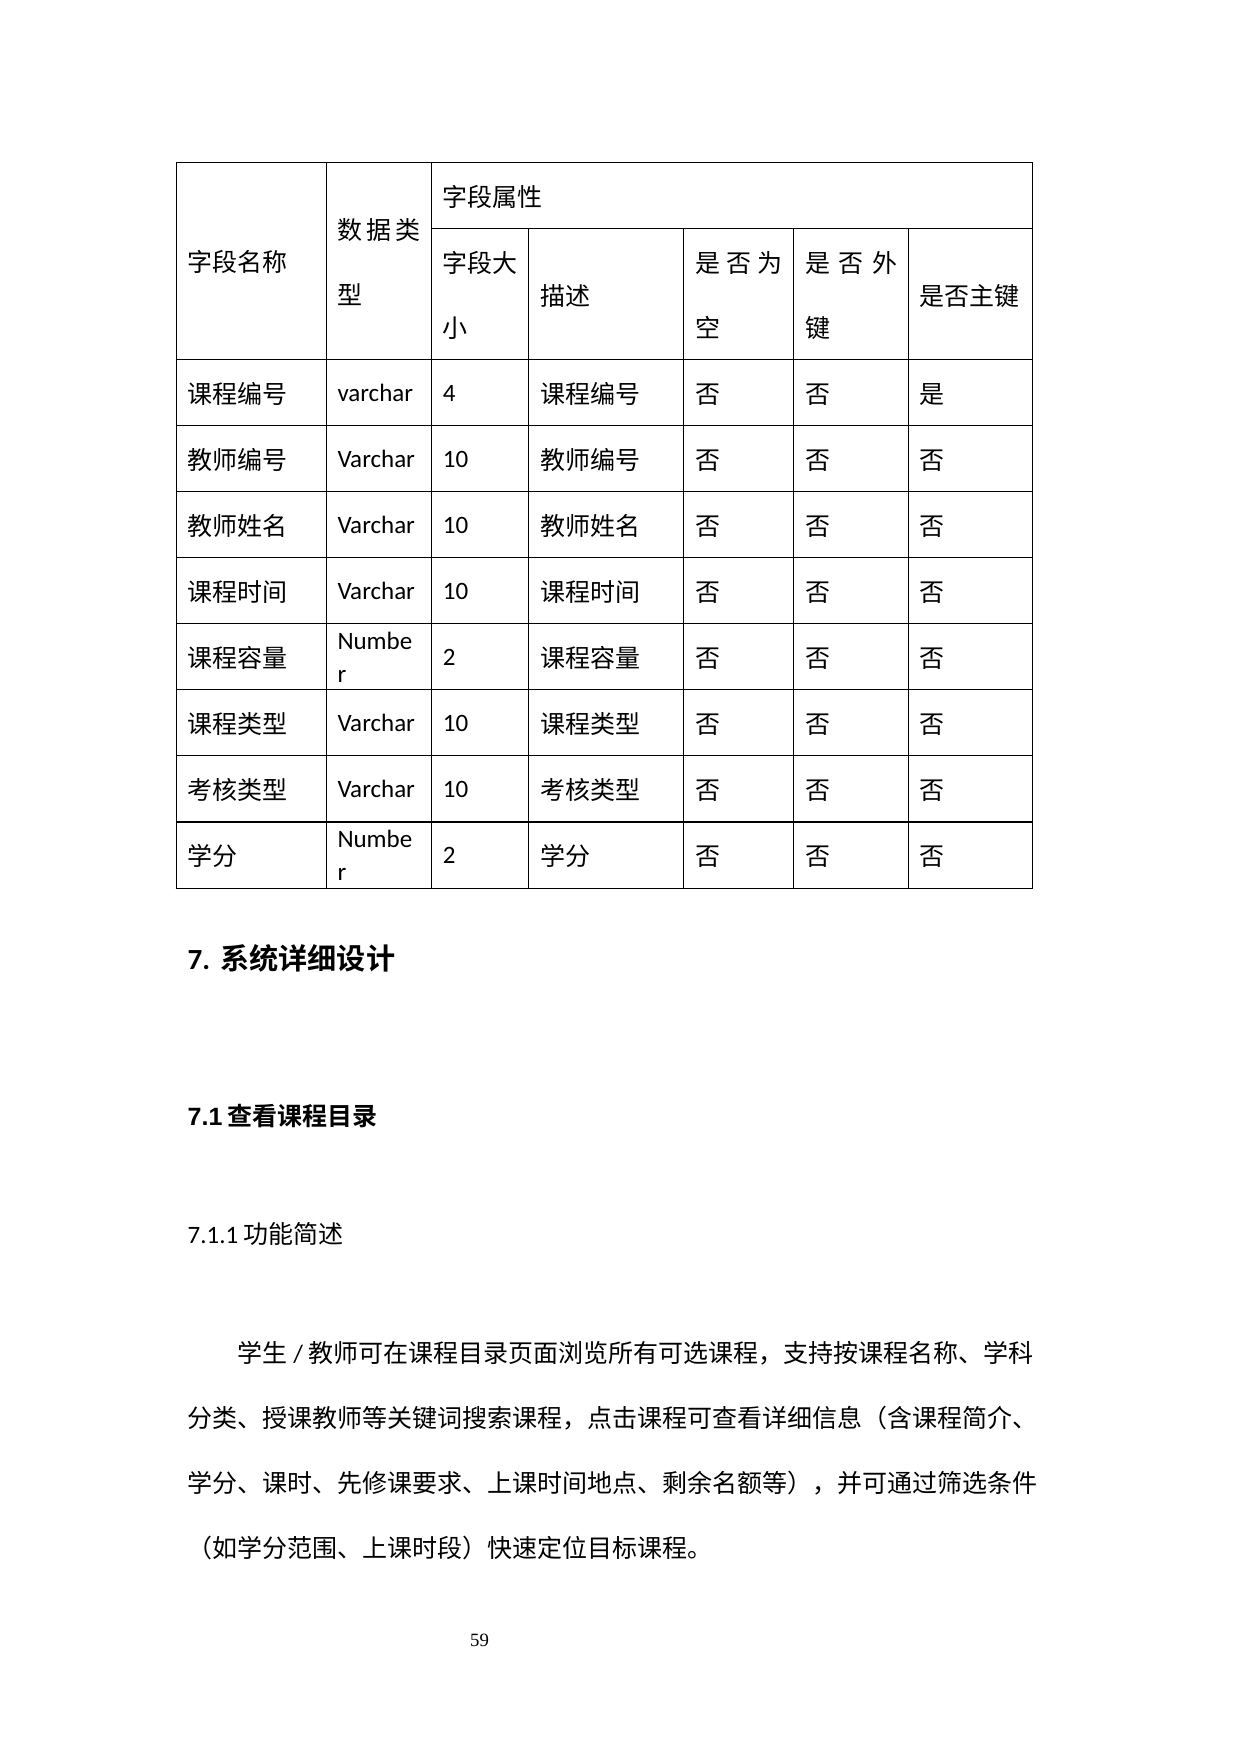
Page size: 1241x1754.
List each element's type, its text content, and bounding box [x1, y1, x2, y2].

table_cell 课程时间 [177, 558, 326, 623]
table_cell 否 [794, 426, 908, 491]
table_cell 否 [909, 624, 1032, 689]
table_cell 描述 [529, 229, 683, 359]
table_cell 课程编号 [177, 360, 326, 425]
table_cell 课程类型 [529, 690, 683, 755]
table_cell 字段大小 [432, 229, 528, 359]
table_cell 10 [432, 492, 528, 557]
subtitle 系统详细设计 [187, 924, 1053, 989]
table_cell 10 [432, 690, 528, 755]
table_cell Number [327, 624, 431, 689]
table_cell 否 [794, 360, 908, 425]
table_cell 否 [794, 558, 908, 623]
table_cell 否 [794, 690, 908, 755]
table_cell 教师编号 [177, 426, 326, 491]
table_cell 否 [909, 756, 1032, 821]
table_cell 课程时间 [529, 558, 683, 623]
table_cell 否 [794, 823, 908, 887]
table_cell 否 [909, 492, 1032, 557]
table_cell 否 [684, 690, 793, 755]
table_cell 否 [684, 756, 793, 821]
table_cell Varchar [327, 756, 431, 821]
table_cell 是否为空 [684, 229, 793, 359]
table_cell 是否主键 [909, 229, 1032, 359]
table_cell 否 [684, 558, 793, 623]
table_cell 否 [909, 426, 1032, 491]
table_cell Number [327, 823, 431, 887]
table_cell 2 [432, 823, 528, 887]
table_cell 课程编号 [529, 360, 683, 425]
table_header 字段名称 [177, 163, 326, 359]
table_cell Varchar [327, 492, 431, 557]
table_cell varchar [327, 360, 431, 425]
table_cell 课程类型 [177, 690, 326, 755]
table_cell 教师编号 [529, 426, 683, 491]
table_cell 否 [909, 690, 1032, 755]
table_cell Varchar [327, 690, 431, 755]
table_cell 是 [909, 360, 1032, 425]
table_cell 否 [684, 823, 793, 887]
table_cell 否 [794, 492, 908, 557]
list 学生 / 教师可在课程目录页面浏览所有可选课程，支持按课程名称、学科分类、授课教师等关键词搜索课程，点击课程可查看详细信息（含课程简介、学分、课时、先修课要求、上课时间地点、剩余名额等），并可通过筛选条件（如学分范围、上课时段）快速定位目标课程。 [187, 1319, 1053, 1579]
table_cell 10 [432, 756, 528, 821]
table_cell 否 [684, 360, 793, 425]
table_cell 否 [684, 624, 793, 689]
table_cell 教师姓名 [177, 492, 326, 557]
subtitle 7.1查看课程目录 [187, 1082, 1053, 1147]
table_cell 否 [909, 558, 1032, 623]
table_cell 否 [909, 823, 1032, 887]
table_header 字段属性 [432, 163, 1032, 228]
table_cell 学分 [529, 823, 683, 887]
table_header 数据类型 [327, 163, 431, 359]
table_cell 否 [684, 492, 793, 557]
table_cell 课程容量 [177, 624, 326, 689]
table_cell 否 [794, 756, 908, 821]
table_cell 考核类型 [529, 756, 683, 821]
table_cell 否 [794, 624, 908, 689]
table_cell Varchar [327, 426, 431, 491]
table_cell 教师姓名 [529, 492, 683, 557]
table_cell 否 [684, 426, 793, 491]
table_cell 学分 [177, 823, 326, 887]
subtitle 7.1.1功能简述 [187, 1201, 1053, 1266]
table_cell 4 [432, 360, 528, 425]
table_cell 课程容量 [529, 624, 683, 689]
table_cell 10 [432, 426, 528, 491]
table_cell 10 [432, 558, 528, 623]
table_cell 考核类型 [177, 756, 326, 821]
table_cell 是否外键 [794, 229, 908, 359]
table_cell 2 [432, 624, 528, 689]
table_cell Varchar [327, 558, 431, 623]
